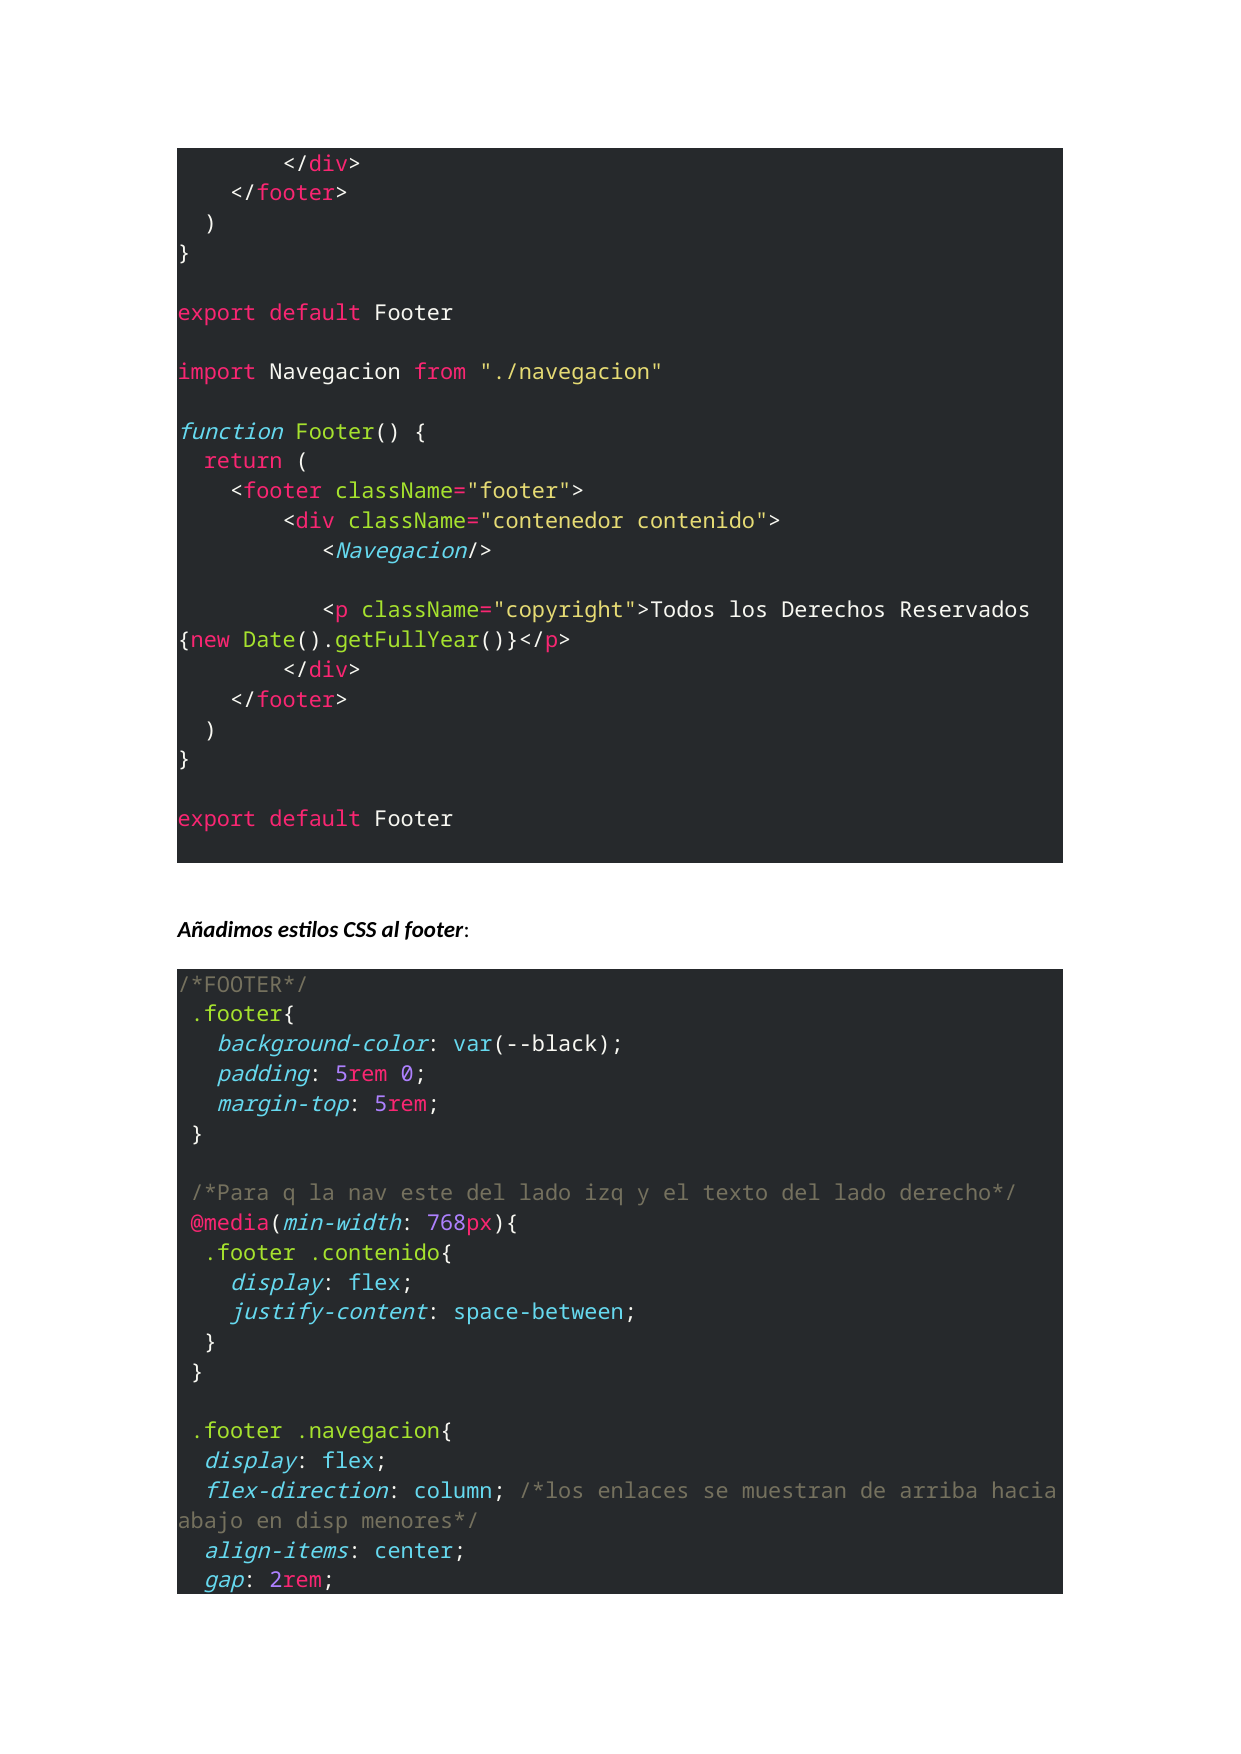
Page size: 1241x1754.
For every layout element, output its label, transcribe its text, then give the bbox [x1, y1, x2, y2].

text </div> [177, 654, 1063, 684]
text .footer .navegacion{ [177, 1416, 1063, 1445]
text } [177, 743, 1063, 773]
text </footer> [177, 684, 1063, 714]
text } [177, 237, 1063, 267]
text /*Para q la nav este del lado izq y el texto del lado derecho*/ [177, 1177, 1063, 1207]
text /*FOOTER*/ [177, 969, 1063, 998]
text } [177, 1118, 1063, 1147]
text background-color: var(--black); [177, 1028, 1063, 1058]
text </div> [177, 148, 1063, 177]
text ) [177, 714, 1063, 743]
text <p className="copyright">Todos los Derechos Reservados {new Date().getFullYear()}</p> [177, 594, 1063, 654]
text export default Footer [177, 297, 1063, 326]
text .footer .contenido{ [177, 1237, 1063, 1267]
text flex-direction: column; /*los enlaces se muestran de arriba hacia abajo en disp menores*/ [177, 1475, 1063, 1535]
text function Footer() { [177, 416, 1063, 446]
text <Navegacion/> [177, 535, 1063, 565]
text <footer className="footer"> [177, 475, 1063, 505]
text Añadimos estilos CSS al footer: [177, 916, 1063, 944]
text display: flex; [177, 1267, 1063, 1296]
text } [177, 1356, 1063, 1386]
text align-items: center; [177, 1535, 1063, 1564]
text .footer{ [177, 998, 1063, 1028]
text return ( [177, 446, 1063, 475]
text </footer> [177, 177, 1063, 207]
text padding: 5rem 0; [177, 1058, 1063, 1088]
text display: flex; [177, 1445, 1063, 1475]
text ) [177, 207, 1063, 237]
text import Navegacion from "./navegacion" [177, 356, 1063, 386]
text export default Footer [177, 803, 1063, 833]
text gap: 2rem; [177, 1564, 1063, 1594]
text @media(min-width: 768px){ [177, 1207, 1063, 1237]
text <div className="contenedor contenido"> [177, 505, 1063, 535]
text } [177, 1326, 1063, 1356]
text justify-content: space-between; [177, 1296, 1063, 1326]
text margin-top: 5rem; [177, 1088, 1063, 1118]
